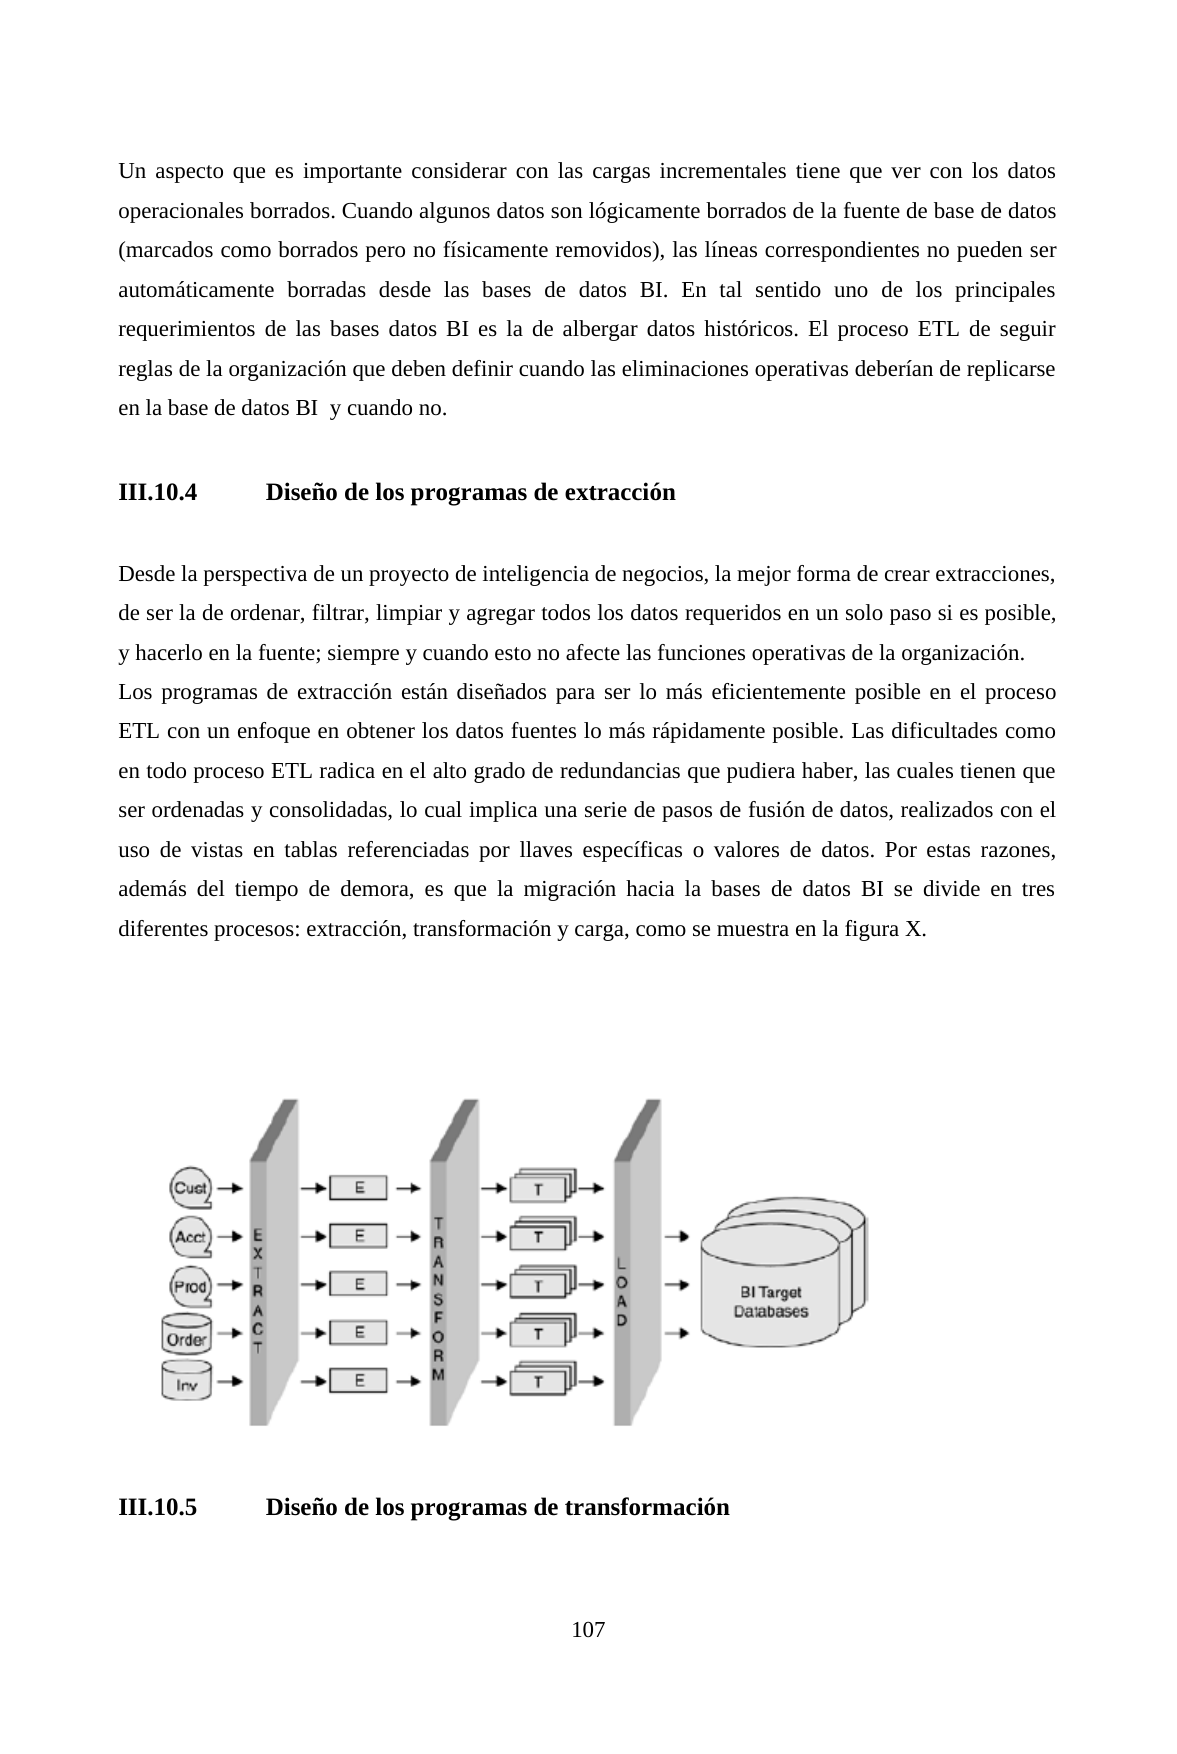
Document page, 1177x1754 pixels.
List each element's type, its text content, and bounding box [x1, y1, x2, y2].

text Desde la perspectiva de un proyecto de inteligencia de negocios, la mejor forma de crear extracciones, de ser la de ordenar, filtrar, limpiar y agregar todos los datos requeridos en un solo paso si es posible, y hacerlo en la fuente; siempre y cuando esto no afecte las funciones operativas de la organización. [118, 560, 1058, 665]
text Los programas de extracción están diseñados para ser lo más eficientemente posible en el proceso ETL con un enfoque en obtener los datos fuentes lo más rápidamente posible. Las dificultades como en todo proceso ETL radica en el alto grado de redundancias que pudiera haber, las cuales tienen que ser ordenadas y consolidadas, lo cual implica una serie de pasos de fusión de datos, realizados con el uso de vistas en tablas referenciadas por llaves específicas o valores de datos. Por estas razones, además del tiempo de demora, es que la migración hacia la bases de datos BI se divide en tres diferentes procesos: extracción, transformación y carga, como se muestra en la figura X. [118, 678, 1058, 941]
subtitle Diseño de los programas de transformación [118, 1492, 1058, 1520]
text Un aspecto que es importante considerar con las cargas incrementales tiene que ver con los datos operacionales borrados. Cuando algunos datos son lógicamente borrados de la fuente de base de datos (marcados como borrados pero no físicamente removidos), las líneas correspondientes no pueden ser automáticamente borradas desde las bases de datos BI. En tal sentido uno de los principales requerimientos de las bases datos BI es la de albergar datos históricos. El proceso ETL de seguir reglas de la organización que deben definir cuando las eliminaciones operativas deberían de replicarse en la base de datos BI y cuando no. [118, 158, 1058, 421]
subtitle Diseño de los programas de extracción [118, 477, 1058, 506]
